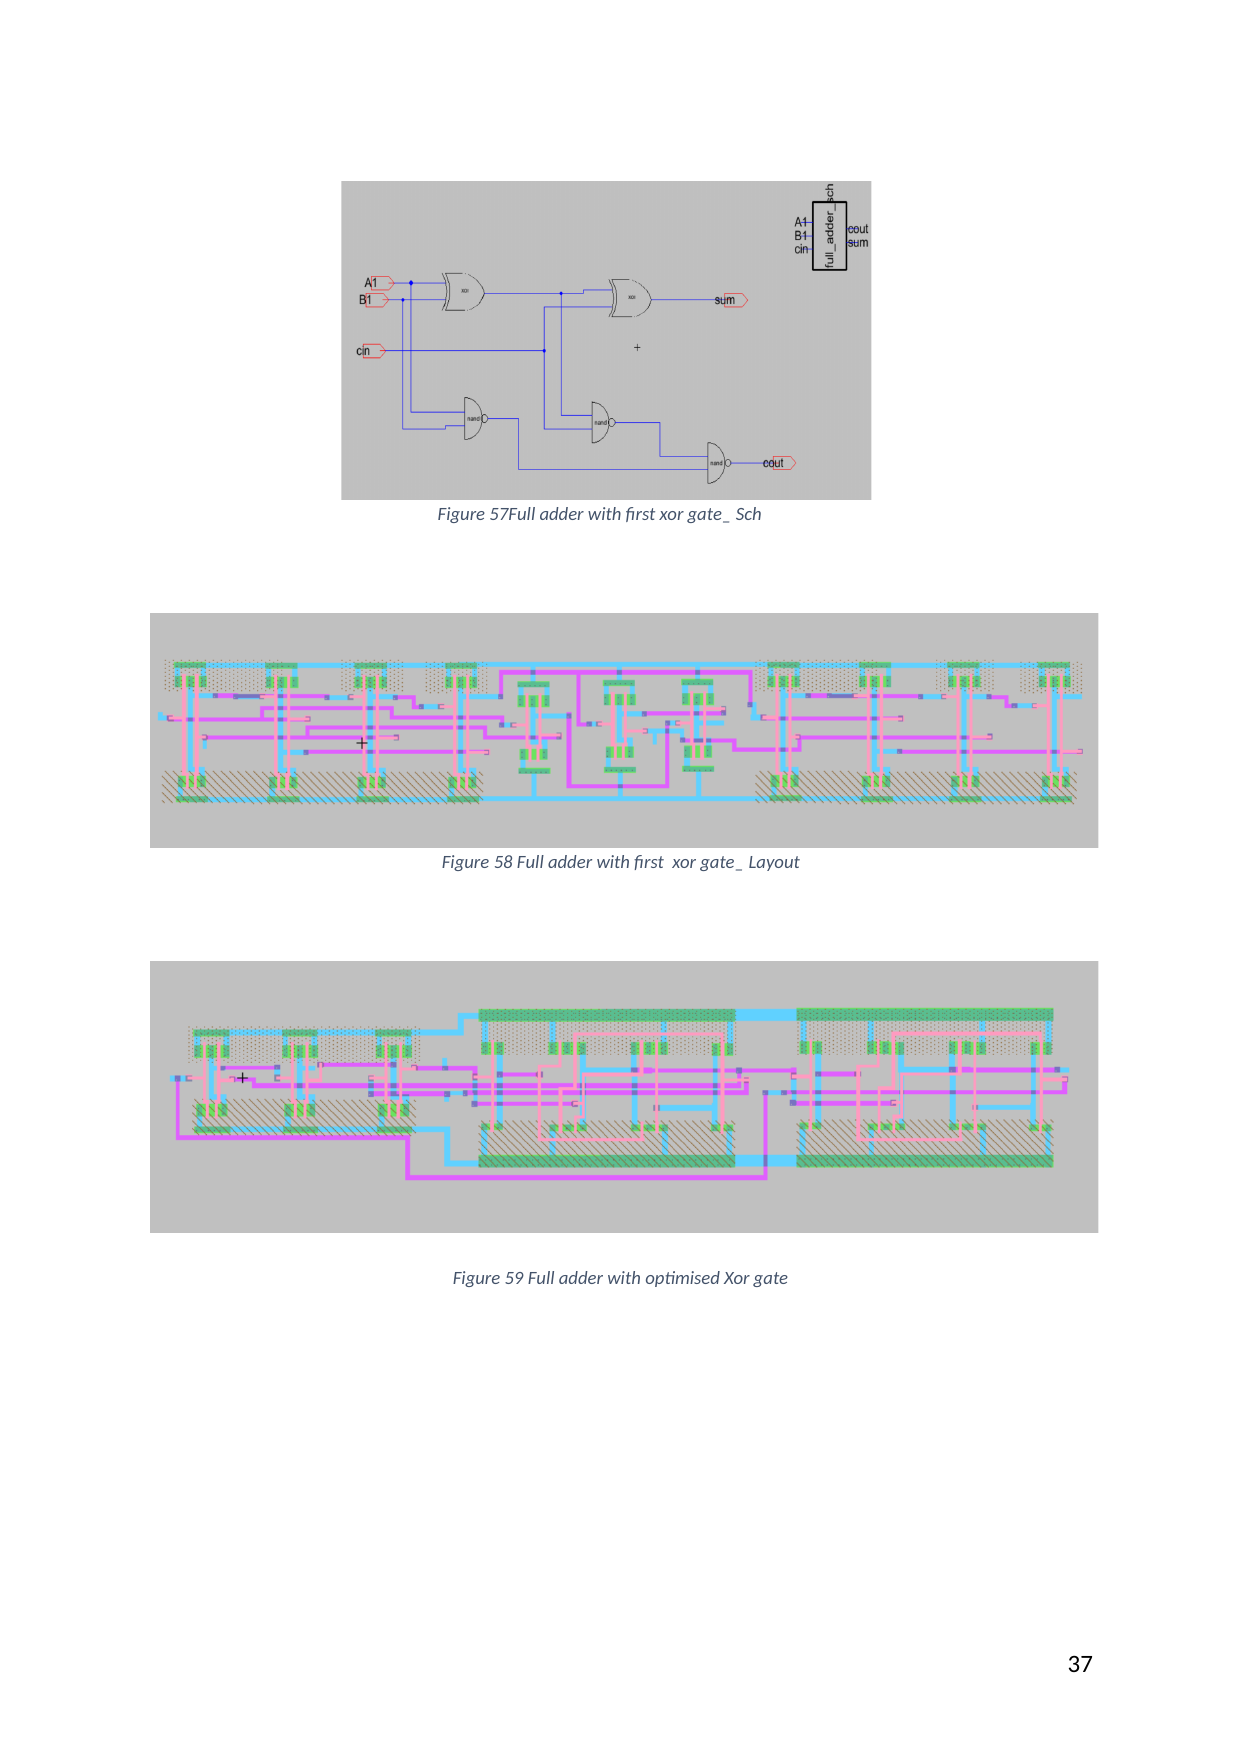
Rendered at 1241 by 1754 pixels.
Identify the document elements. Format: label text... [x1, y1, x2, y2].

text Figure 58 Full adder with first xor gate_ Layout [150, 850, 1091, 873]
subtitle Figure 57Full adder with first xor gate_ Sch [226, 502, 899, 525]
picture [150, 613, 1099, 848]
text Figure 59 Full adder with optimised Xor gate [150, 1266, 1091, 1289]
picture [341, 181, 872, 500]
picture [150, 961, 1099, 1233]
